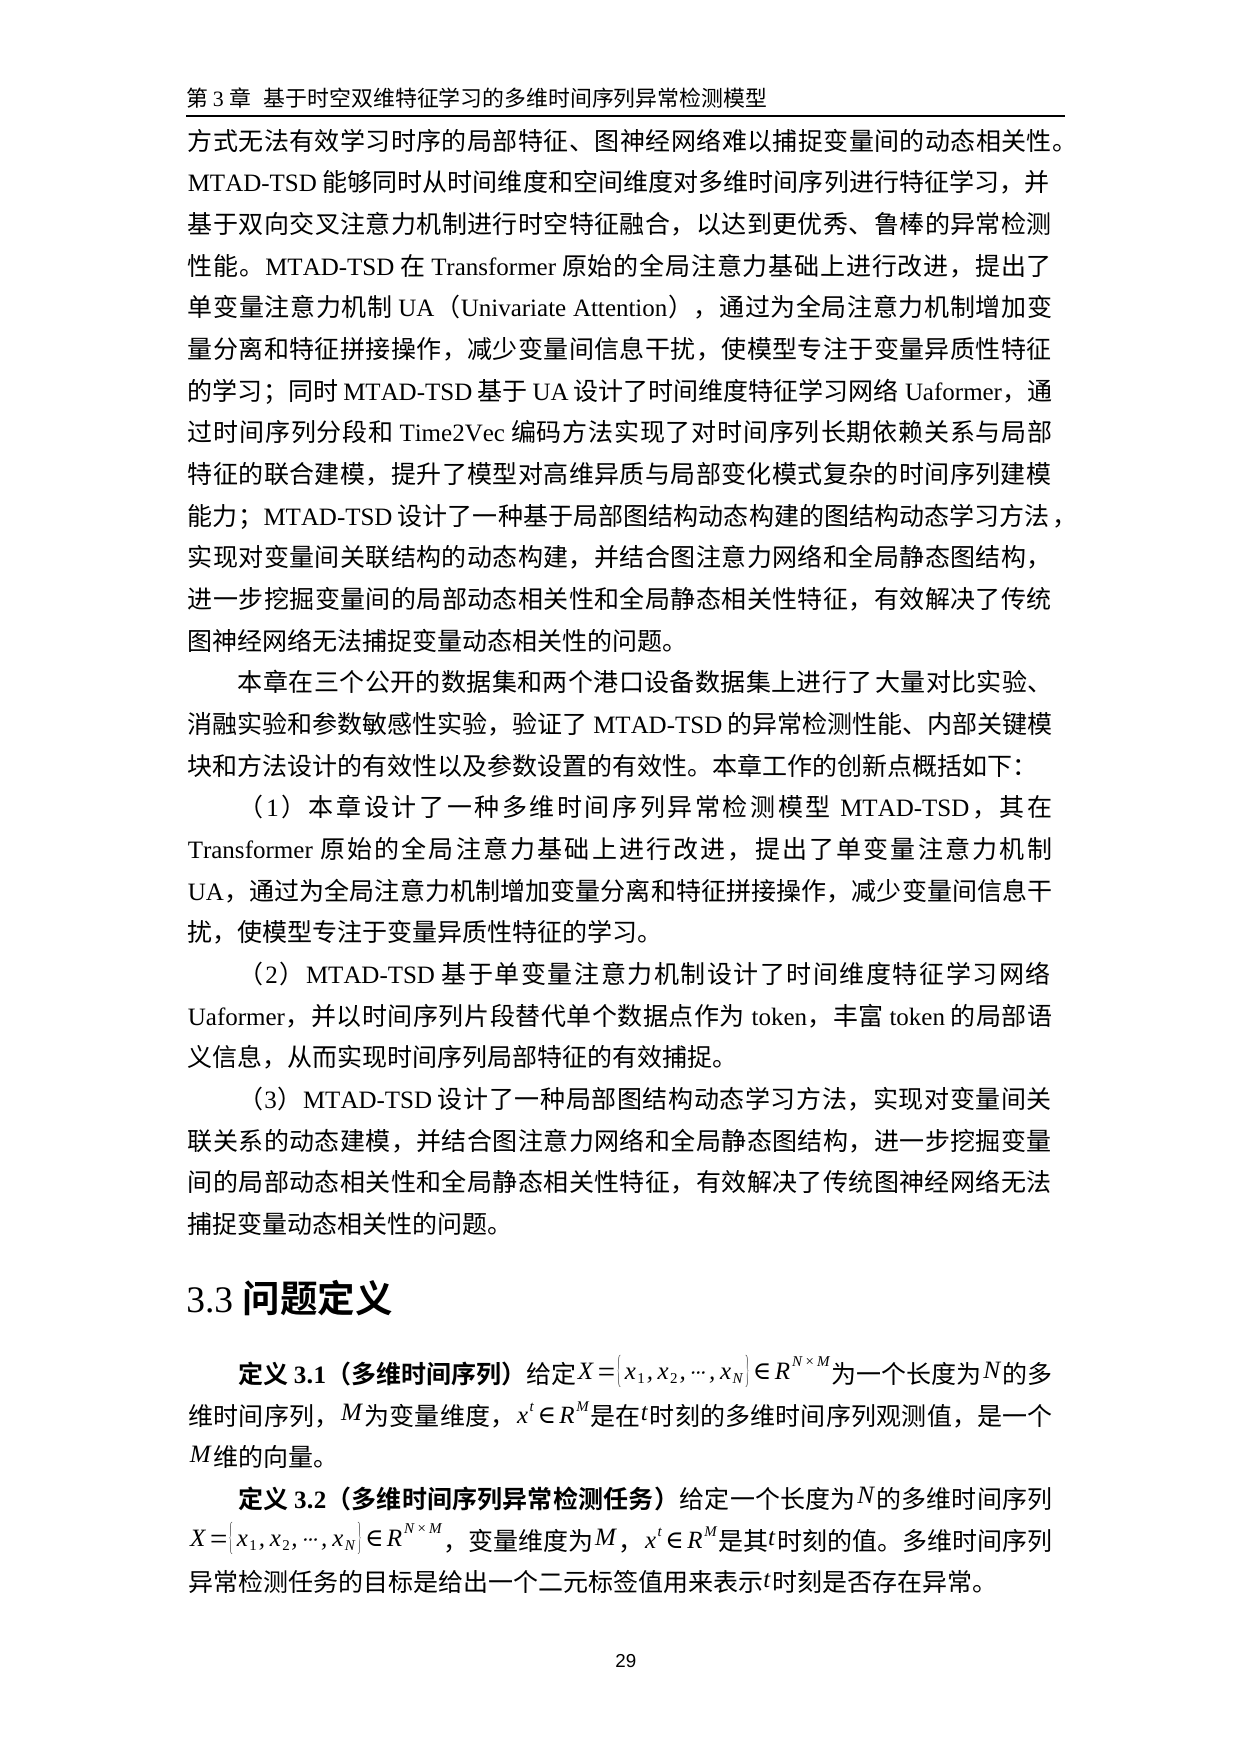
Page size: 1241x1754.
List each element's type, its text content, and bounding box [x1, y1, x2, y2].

text 定义3.2（多维时间序列异常检测任务）给定一个长度为的多维时间序列，变量维度为，是其时刻的值。多维时间序列异常检测任务的目标是给出一个二元标签值用来表示时刻是否存在异常。 [188, 1475, 1053, 1600]
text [188, 117, 1053, 658]
text （2）MTAD-TSD基于单变量注意力机制设计了时间维度特征学习网络Uaformer，并以时间序列片段替代单个数据点作为token，丰富token的局部语义信息，从而实现时间序列局部特征的有效捕捉。 [188, 950, 1053, 1075]
text 本章在三个公开的数据集和两个港口设备数据集上进行了大量对比实验、消融实验和参数敏感性实验，验证了MTAD-TSD的异常检测性能、内部关键模块和方法设计的有效性以及参数设置的有效性。本章工作的创新点概括如下： [188, 658, 1053, 783]
text 定义3.1（多维时间序列）给定为一个长度为的多维时间序列，为变量维度，是在时刻的多维时间序列观测值，是一个维的向量。 [188, 1350, 1053, 1475]
text （1）本章设计了一种多维时间序列异常检测模型MTAD-TSD，其在Transformer原始的全局注意力基础上进行改进，提出了单变量注意力机制UA，通过为全局注意力机制增加变量分离和特征拼接操作，减少变量间信息干扰，使模型专注于变量异质性特征的学习。 [188, 783, 1053, 950]
subtitle 问题定义 [186, 1269, 1065, 1323]
text （3）MTAD-TSD设计了一种局部图结构动态学习方法，实现对变量间关联关系的动态建模，并结合图注意力网络和全局静态图结构，进一步挖掘变量间的局部动态相关性和全局静态相关性特征，有效解决了传统图神经网络无法捕捉变量动态相关性的问题。 [188, 1075, 1053, 1242]
